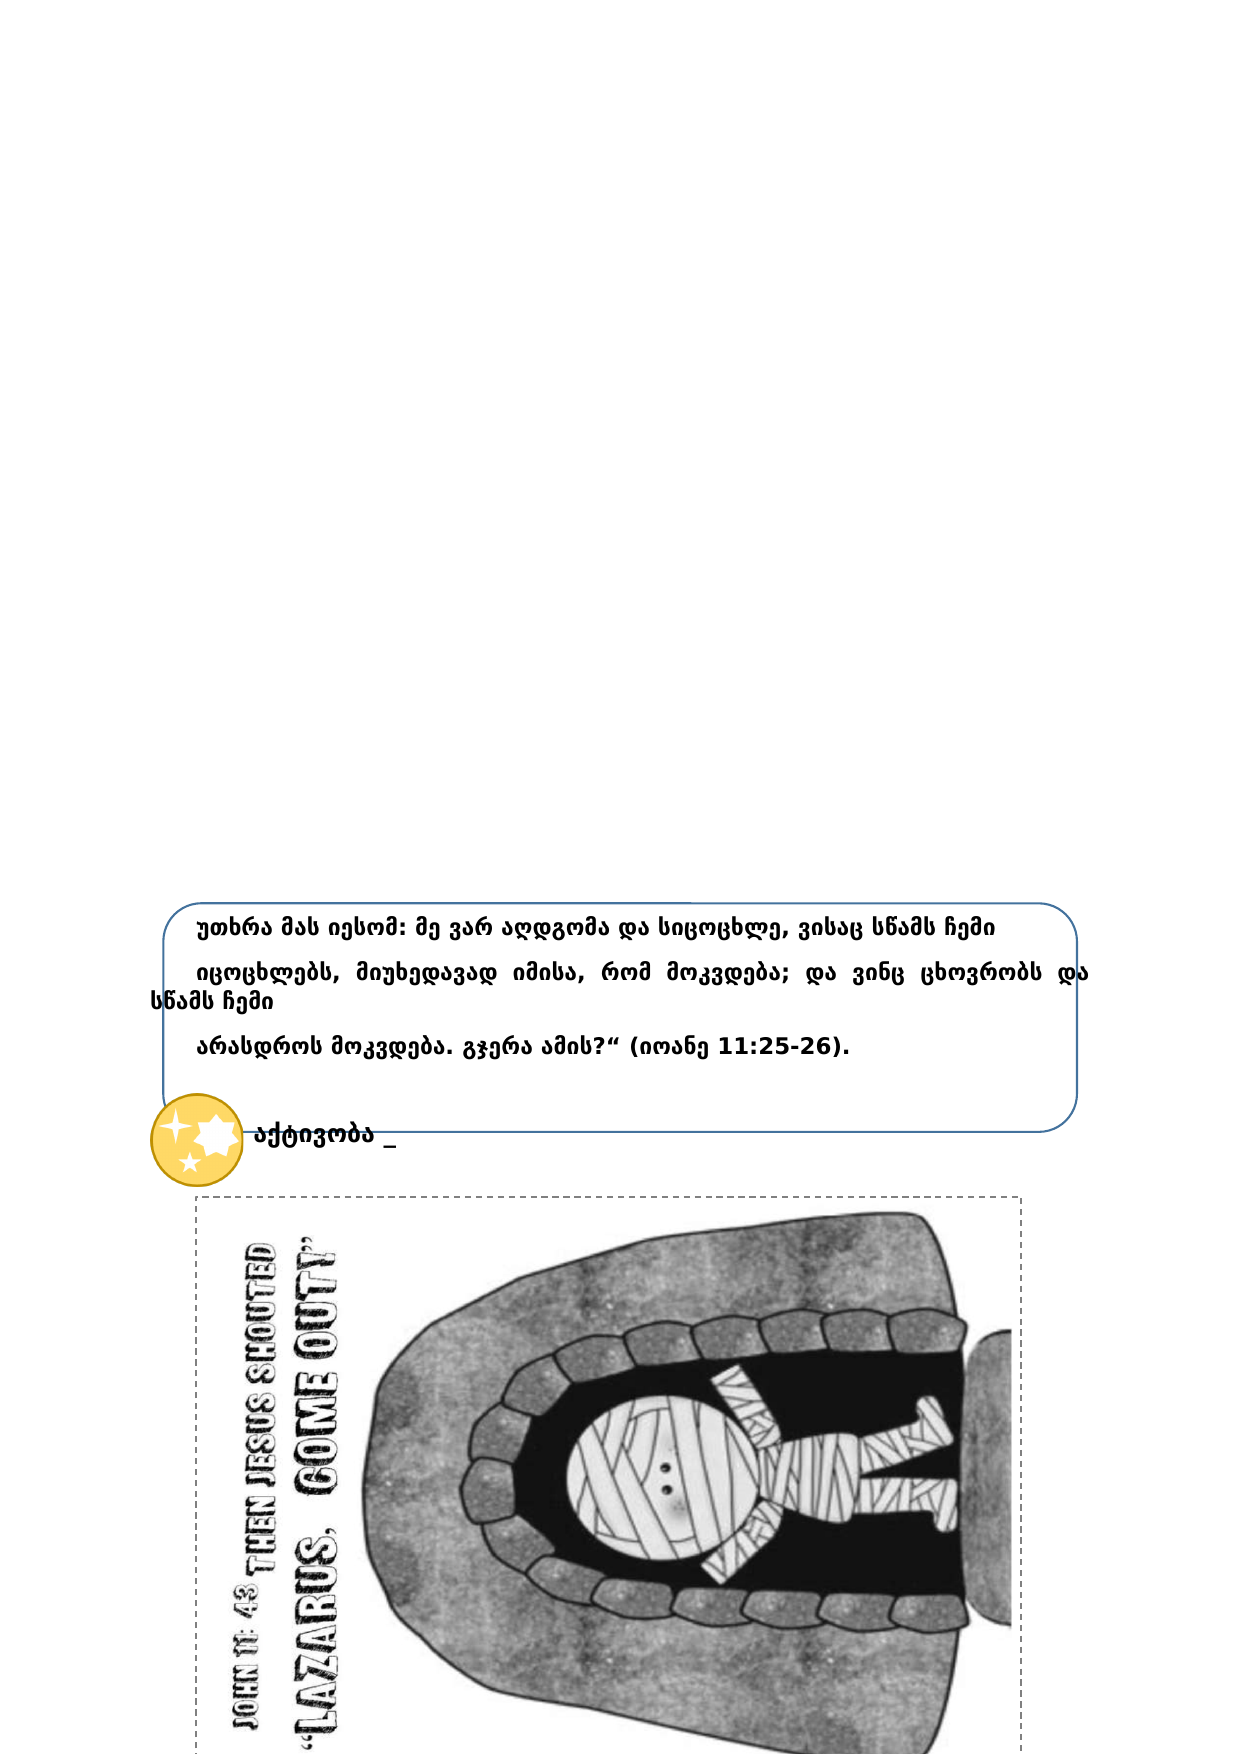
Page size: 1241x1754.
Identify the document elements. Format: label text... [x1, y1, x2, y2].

picture [198, 1198, 1020, 1754]
text იცოცხლებს, მიუხედავად იმისა, რომ მოკვდება; და ვინც ცხოვრობს და სწამს ჩემი [150, 959, 1090, 1015]
text არასდროს მოკვდება. გჯერა ამის?“ (იოანე 11:25-26). [150, 1033, 1090, 1060]
text უთხრა მას იესომ: მე ვარ აღდგომა და სიცოცხლე, ვისაც სწამს ჩემი [150, 914, 1090, 941]
picture [150, 1093, 244, 1187]
text აქტივობა _ [244, 1119, 1090, 1148]
